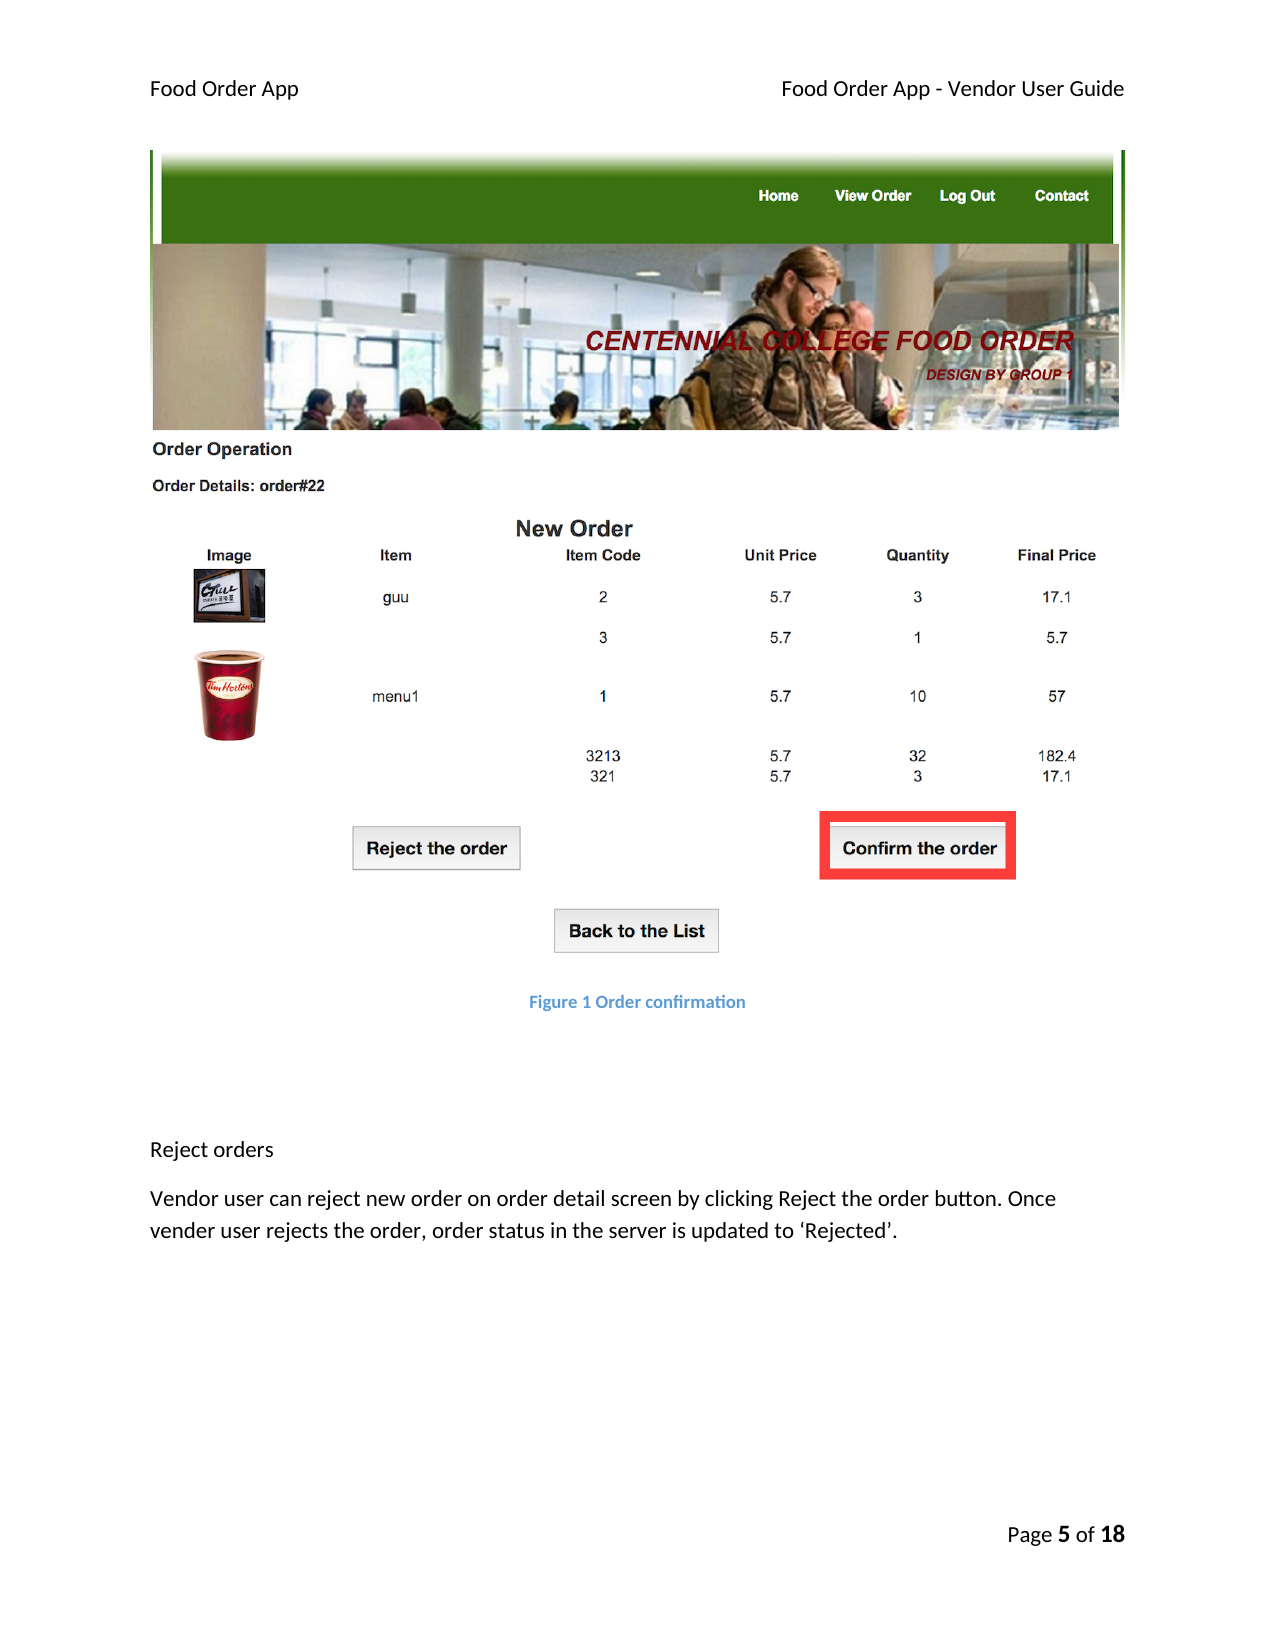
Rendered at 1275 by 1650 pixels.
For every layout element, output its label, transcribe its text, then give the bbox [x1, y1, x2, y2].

picture [150, 150, 1125, 970]
text Reject orders [150, 1136, 1125, 1163]
text Vendor user can reject new order on order detail screen by clicking Reject the order button. Once vender user rejects the order, order status in the server is updated to ‘Rejected’. [150, 1184, 1125, 1244]
